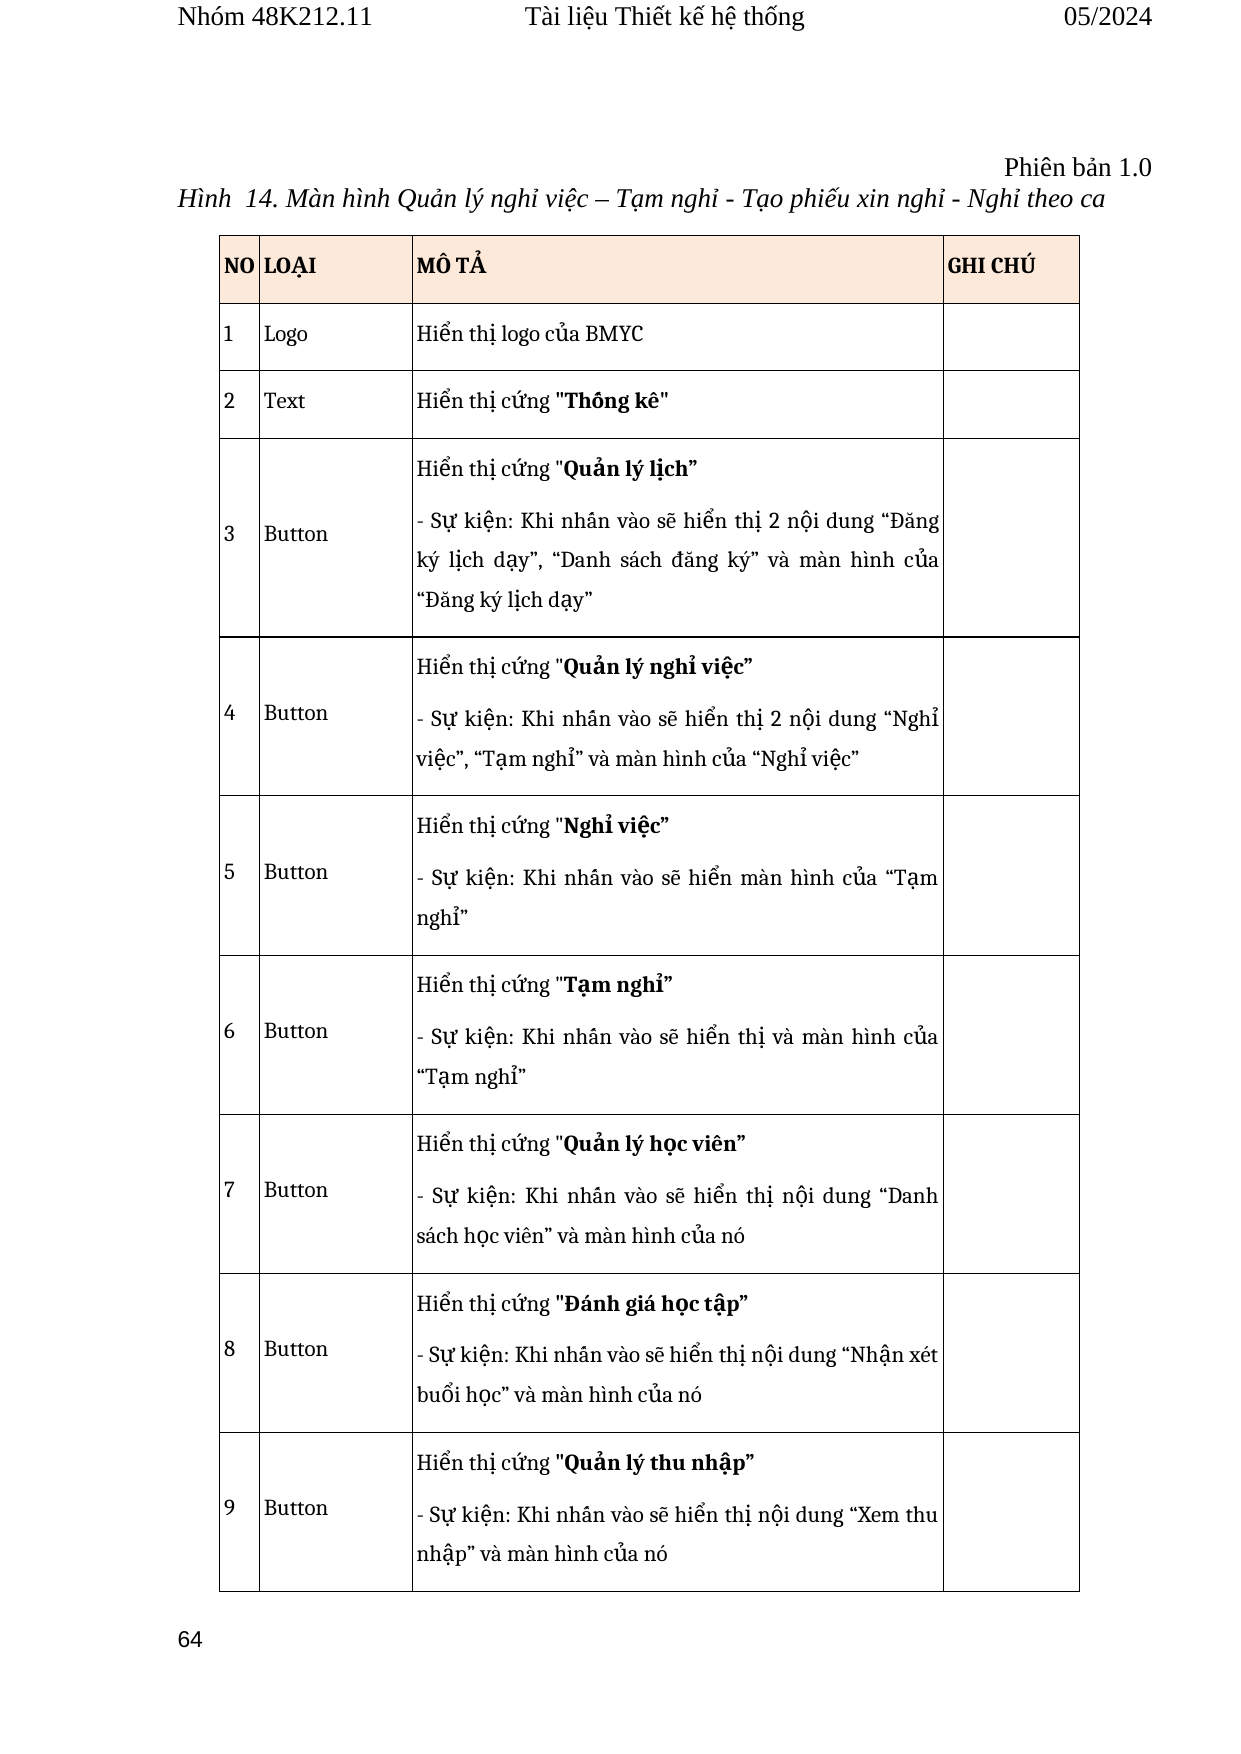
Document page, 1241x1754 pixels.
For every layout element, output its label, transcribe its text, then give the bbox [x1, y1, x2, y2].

table_cell [944, 371, 1079, 438]
table_cell Hiển thị cứng "Quản lý thu nhập” - Sự kiện: Khi nhấn vào sẽ hiển thị nội dung “Xem thu nhập” và màn hình của nó [413, 1433, 943, 1591]
table_cell Text [260, 371, 412, 438]
table_cell Hiển thị logo của BMYC [413, 304, 943, 370]
table_cell Button [260, 1433, 412, 1591]
table_cell [944, 1433, 1079, 1591]
table_cell [944, 439, 1079, 636]
table_header LOẠI [260, 236, 412, 303]
table_header GHI CHÚ [944, 236, 1079, 303]
table_cell 5 [220, 796, 259, 954]
table_cell Hiển thị cứng "Thống kê" [413, 371, 943, 438]
table_cell 6 [220, 956, 259, 1113]
table_cell Hiển thị cứng "Quản lý học viên” - Sự kiện: Khi nhấn vào sẽ hiển thị nội dung “Danh sách học viên” và màn hình của nó [413, 1115, 943, 1273]
table_cell [944, 1274, 1079, 1432]
table_cell Button [260, 439, 412, 636]
table_cell 3 [220, 439, 259, 636]
table_cell Hiển thị cứng "Nghỉ việc” - Sự kiện: Khi nhấn vào sẽ hiển màn hình của “Tạm nghỉ” [413, 796, 943, 954]
table_cell Hiển thị cứng "Quản lý nghỉ việc” - Sự kiện: Khi nhấn vào sẽ hiển thị 2 nội dung “Nghỉ việc”, “Tạm nghỉ” và màn hình của “Nghỉ việc” [413, 638, 943, 795]
table_cell 8 [220, 1274, 259, 1432]
table_cell Logo [260, 304, 412, 370]
table_cell [944, 638, 1079, 795]
table_header NO [220, 236, 259, 303]
table_cell 9 [220, 1433, 259, 1591]
table_cell Hiển thị cứng "Đánh giá học tập” - Sự kiện: Khi nhấn vào sẽ hiển thị nội dung “Nhận xét buổi học” và màn hình của nó [413, 1274, 943, 1432]
table_cell [944, 796, 1079, 954]
table_header MÔ TẢ [413, 236, 943, 303]
table_cell [944, 1115, 1079, 1273]
table_cell Button [260, 638, 412, 795]
table_cell Hiển thị cứng "Quản lý lịch” - Sự kiện: Khi nhấn vào sẽ hiển thị 2 nội dung “Đăng ký lịch dạy”, “Danh sách đăng ký” và màn hình của “Đăng ký lịch dạy” [413, 439, 943, 636]
table_cell 4 [220, 638, 259, 795]
table_cell Button [260, 1274, 412, 1432]
table_cell 7 [220, 1115, 259, 1273]
table_cell Button [260, 796, 412, 954]
table_cell 2 [220, 371, 259, 438]
table_cell [944, 304, 1079, 370]
table_cell Hiển thị cứng "Tạm nghỉ” - Sự kiện: Khi nhấn vào sẽ hiển thị và màn hình của “Tạm nghỉ” [413, 956, 943, 1113]
table_cell Button [260, 956, 412, 1113]
table_cell [944, 956, 1079, 1113]
table_cell 1 [220, 304, 259, 370]
table_cell Button [260, 1115, 412, 1273]
